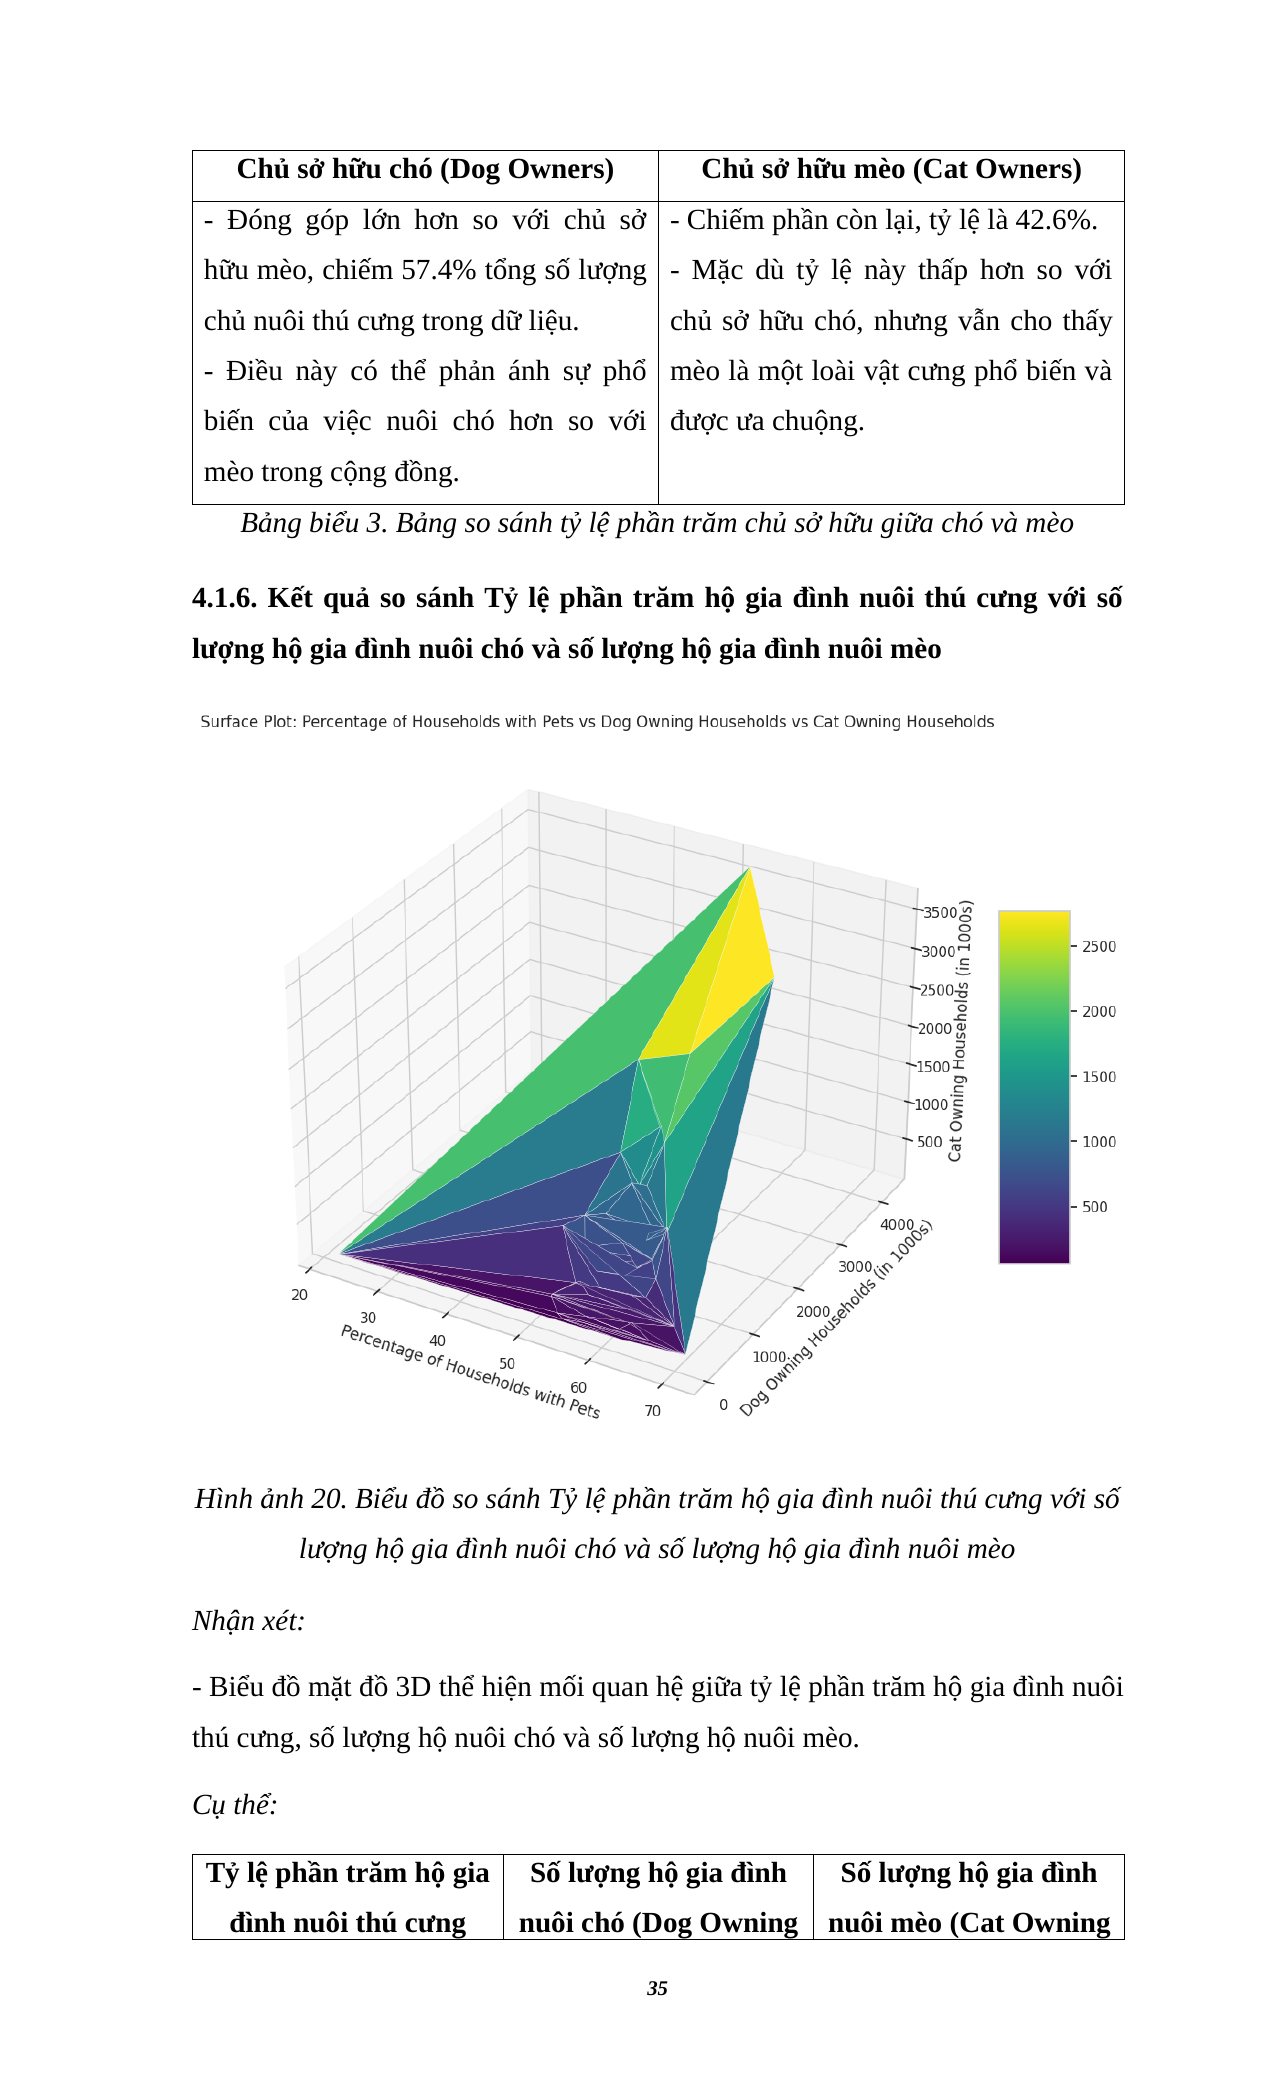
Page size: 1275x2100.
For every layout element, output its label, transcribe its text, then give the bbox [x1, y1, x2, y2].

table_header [504, 1855, 813, 1939]
subtitle 4.1.6. Kết quả so sánh Tỷ lệ phần trăm hộ gia đình nuôi thú cưng với số lượng hộ gia đình nuôi chó và số lượng hộ gia đình nuôi mèo [192, 580, 1125, 664]
text Nhận xét: [192, 1603, 1125, 1636]
table_header Chủ sở hữu chó (Dog Owners) [193, 151, 658, 201]
table_cell - Chiếm phần còn lại, tỷ lệ là 42.6%. - Mặc dù tỷ lệ này thấp hơn so với chủ sở hữu chó, nhưng vẫn cho thấy mèo là một loài vật cưng phổ biến và được ưa chuộng. [659, 202, 1124, 504]
table_cell - Đóng góp lớn hơn so với chủ sở hữu mèo, chiếm 57.4% tổng số lượng chủ nuôi thú cưng trong dữ liệu. - Điều này có thể phản ánh sự phổ biến của việc nuôi chó hơn so với mèo trong cộng đồng. [193, 202, 658, 504]
text - Biểu đồ mặt đồ 3D thể hiện mối quan hệ giữa tỷ lệ phần trăm hộ gia đình nuôi thú cưng, số lượng hộ nuôi chó và số lượng hộ nuôi mèo. [192, 1669, 1125, 1753]
picture [191, 706, 1125, 1448]
text Bảng biểu 3. Bảng so sánh tỷ lệ phần trăm chủ sở hữu giữa chó và mèo [192, 505, 1125, 539]
text Cụ thể: [192, 1787, 1125, 1820]
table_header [193, 1855, 503, 1939]
table_header Chủ sở hữu mèo (Cat Owners) [659, 151, 1124, 201]
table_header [814, 1855, 1124, 1939]
text Hình ảnh 20. Biểu đồ so sánh Tỷ lệ phần trăm hộ gia đình nuôi thú cưng với số lượng hộ gia đình nuôi chó và số lượng hộ gia đình nuôi mèo [192, 1481, 1125, 1565]
